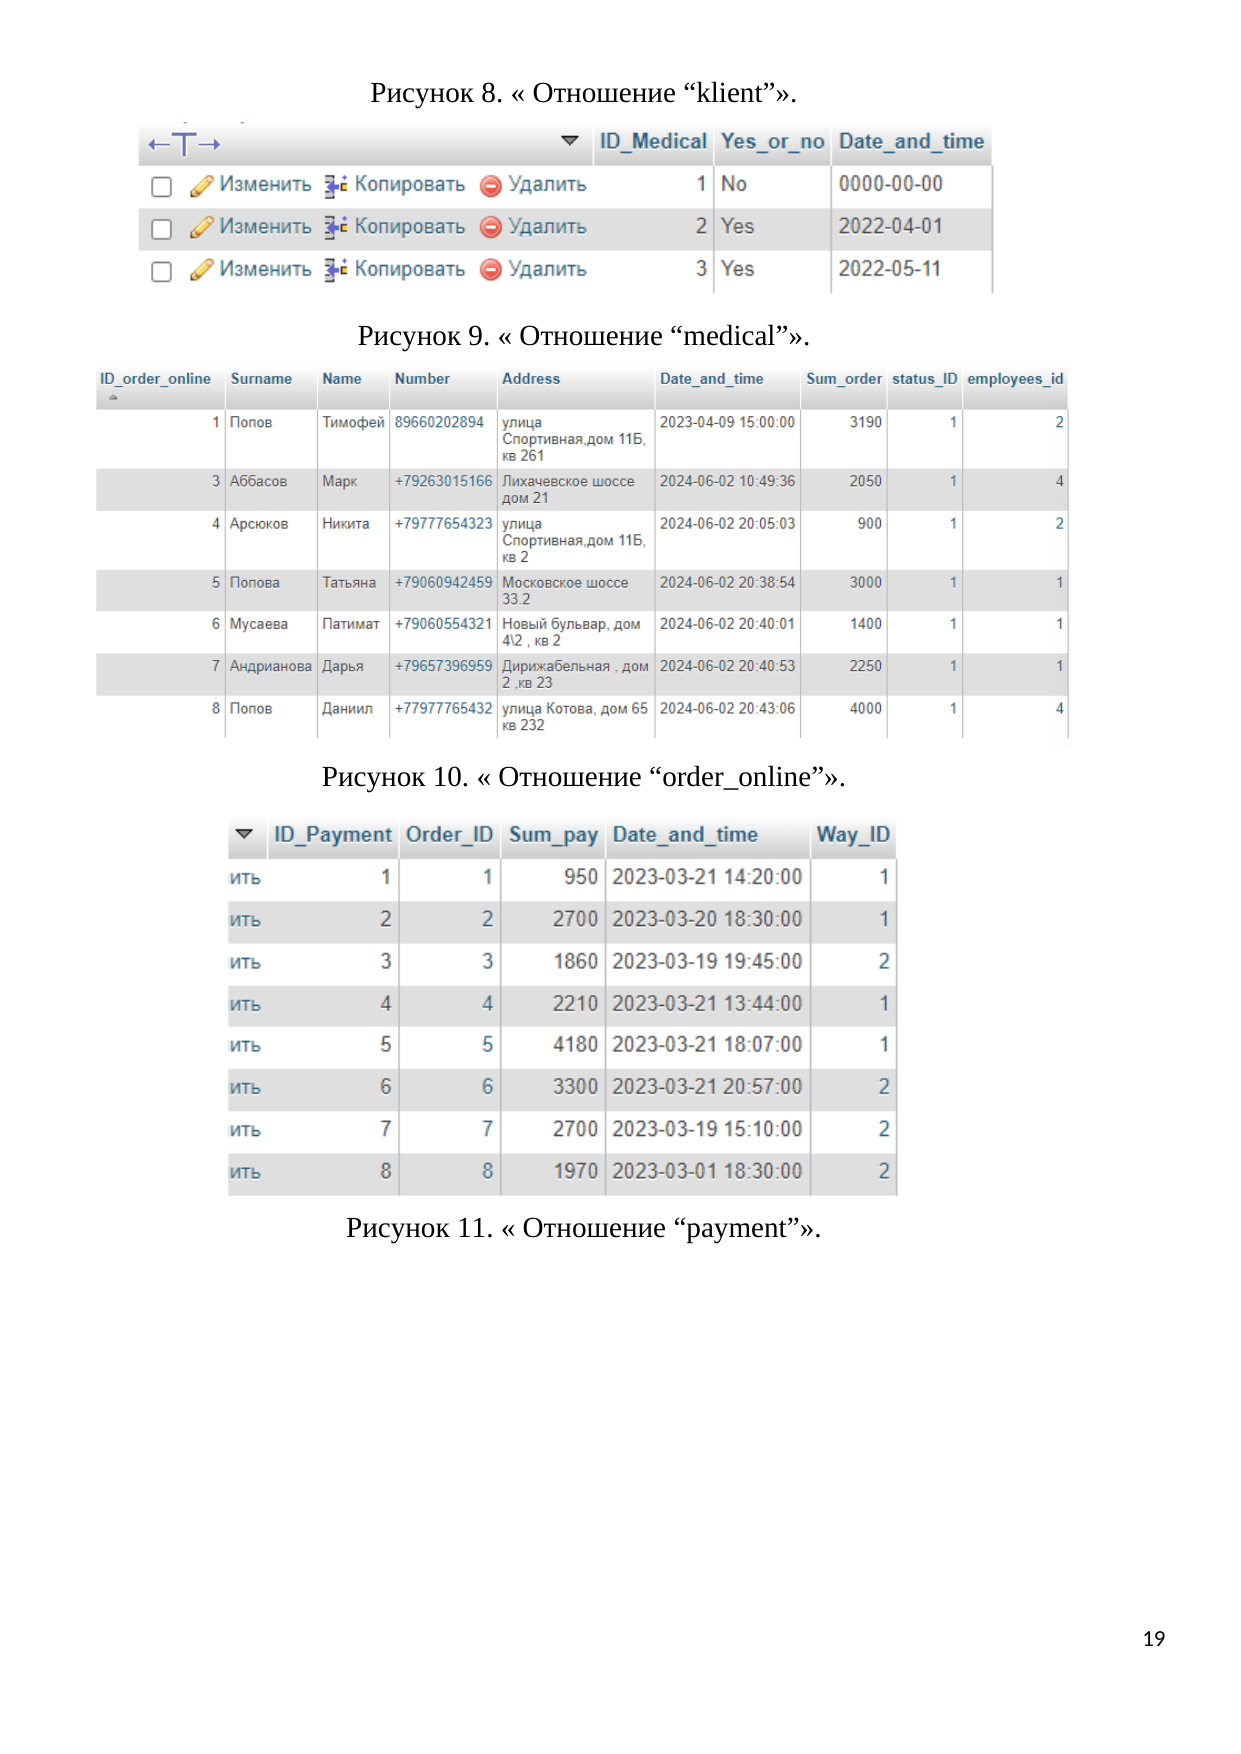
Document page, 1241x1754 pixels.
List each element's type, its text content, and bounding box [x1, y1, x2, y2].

text Рисунок 10. « Отношение “order_online”». [75, 759, 1092, 793]
text Рисунок 9. « Отношение “medical”». [75, 318, 1092, 352]
text Рисунок 11. « Отношение “payment”». [75, 1210, 1092, 1244]
picture [228, 806, 940, 1207]
picture [136, 122, 1031, 306]
text Рисунок 8. « Отношение “klient”». [75, 75, 1092, 108]
picture [96, 365, 1071, 747]
